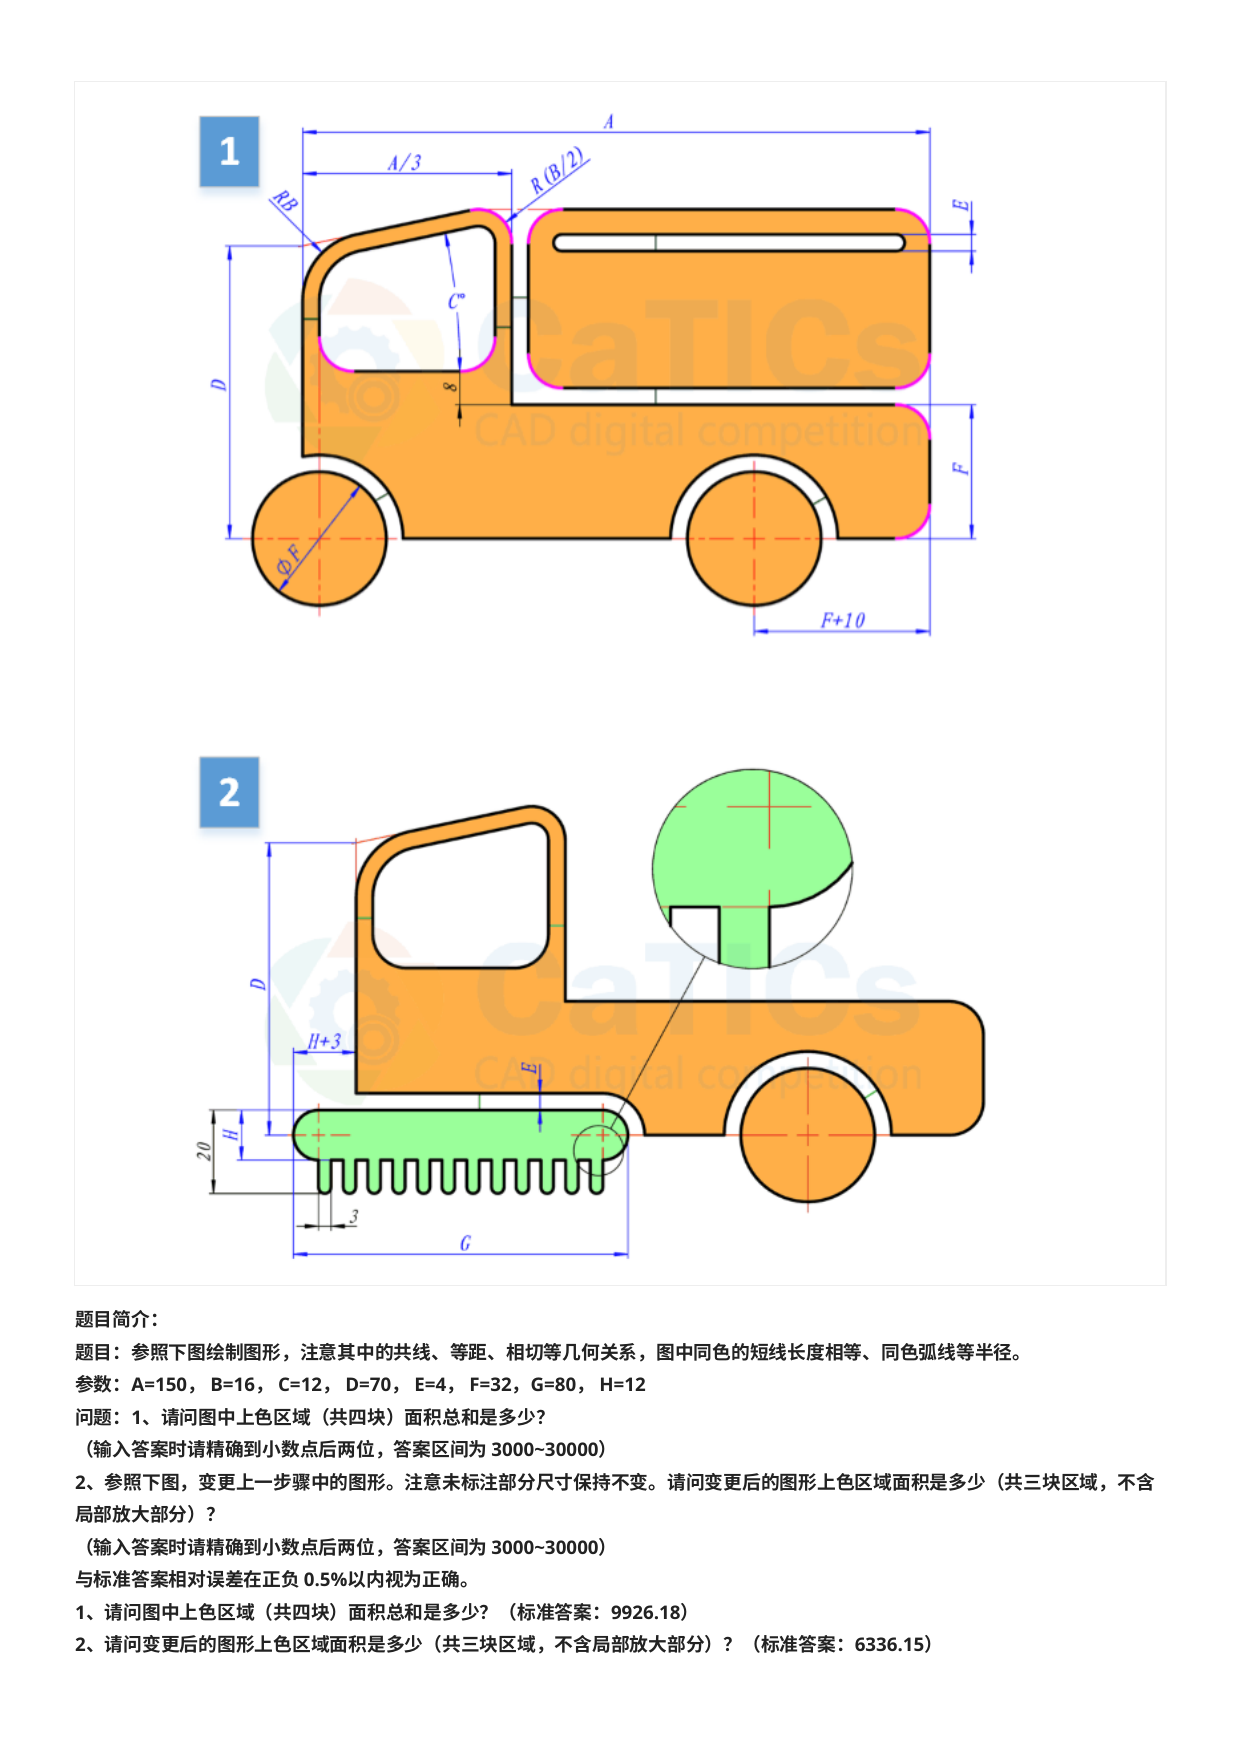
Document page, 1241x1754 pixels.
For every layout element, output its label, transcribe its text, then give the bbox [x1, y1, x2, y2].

picture [75, 96, 1112, 1271]
text 题目：参照下图绘制图形，注意其中的共线、等距、相切等几何关系，图中同色的短线长度相等、同色弧线等半径。 [75, 1335, 1165, 1367]
text 题目简介： [75, 1302, 1165, 1335]
text 问题：1、请问图中上色区域（共四块）面积总和是多少？ （输入答案时请精确到小数点后两位，答案区间为3000~30000） 2、参照下图，变更上一步骤中的图形。注意未标注部分尺寸保持不变。请问变更后的图形上色区域面积是多少（共三块区域，不含局部放大部分）？ （输入答案时请精确到小数点后两位，答案区间为3000~30000） 与标准答案相对误差在正负0.5%以内视为正确。 [75, 1400, 1165, 1595]
text 1、请问图中上色区域（共四块）面积总和是多少？（标准答案：9926.18） 2、请问变更后的图形上色区域面积是多少（共三块区域，不含局部放大部分）？（标准答案：6336.15） [75, 1595, 1165, 1660]
text 参数：A=150， B=16， C=12， D=70， E=4， F=32，G=80， H=12 [75, 1367, 1165, 1400]
